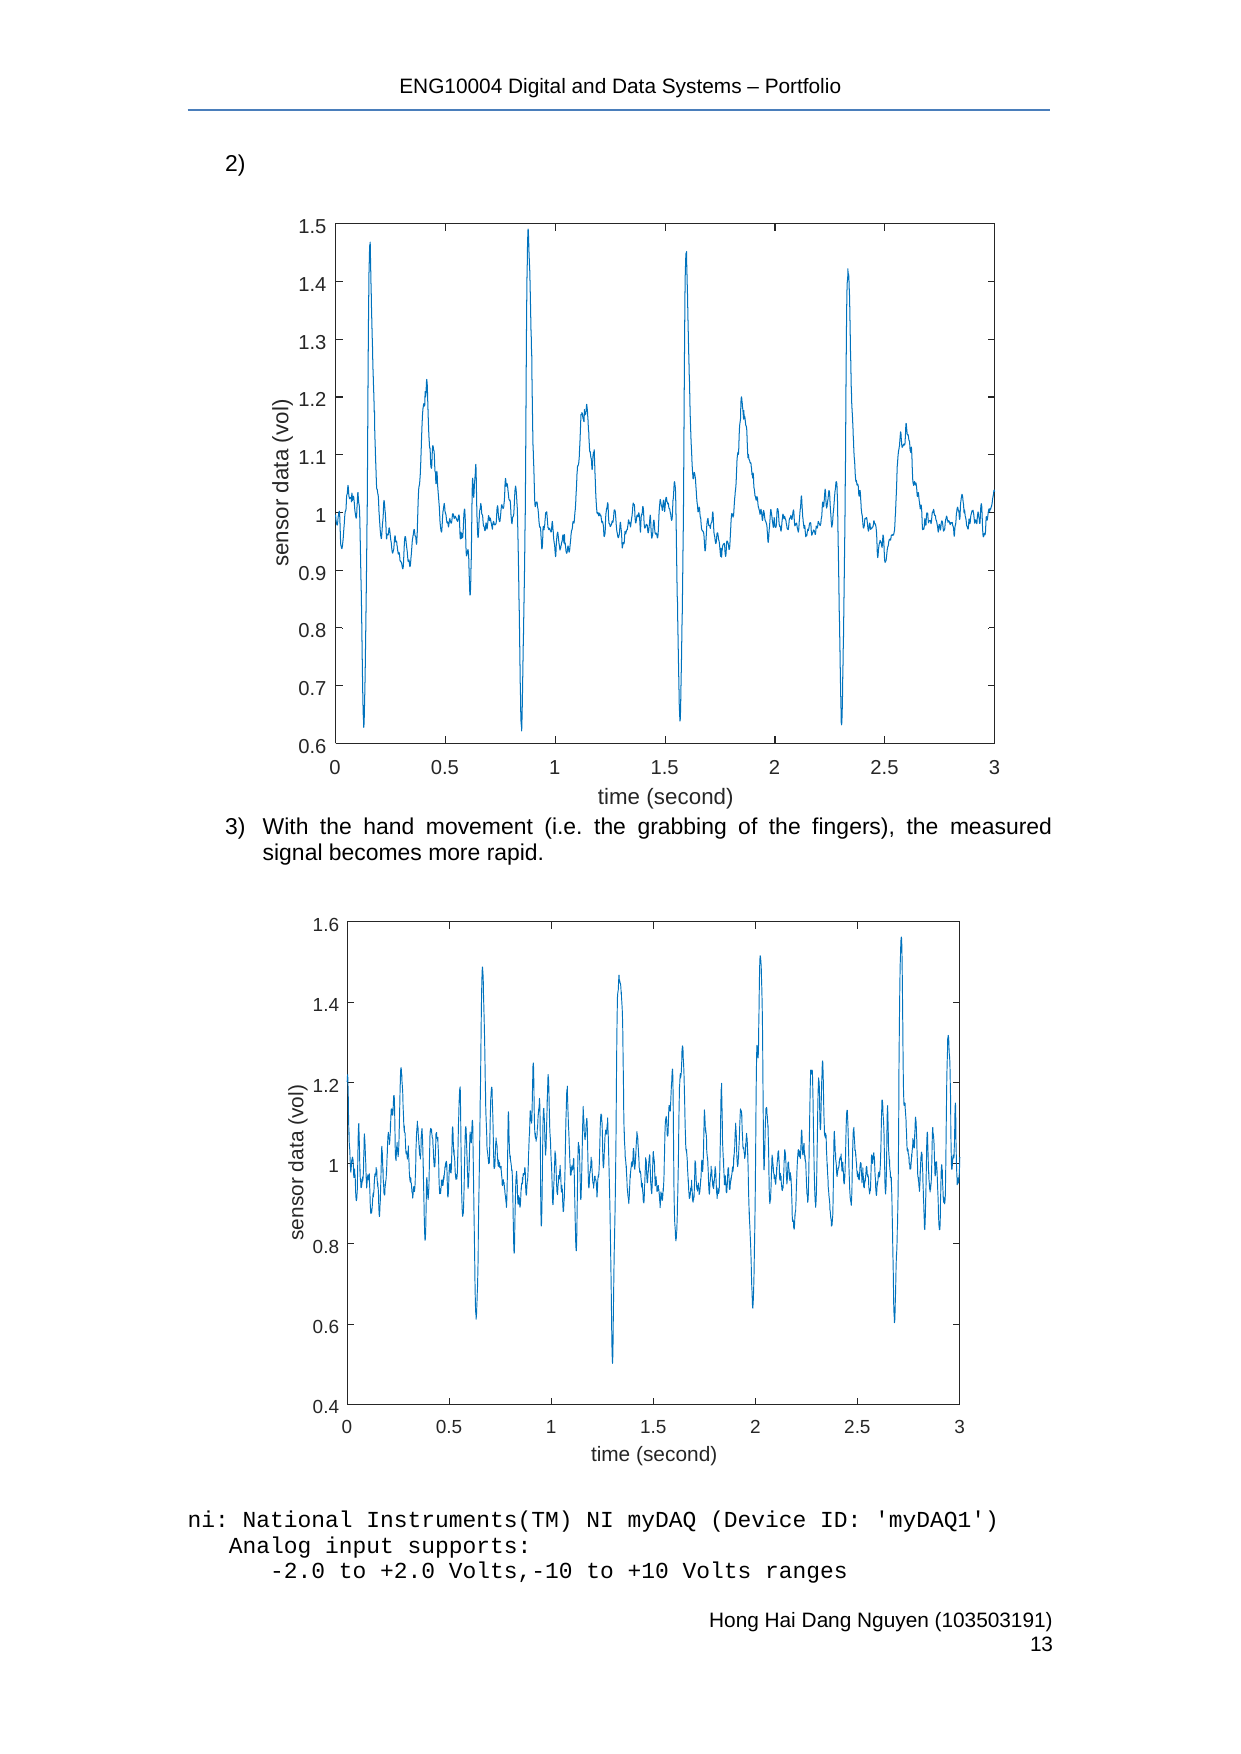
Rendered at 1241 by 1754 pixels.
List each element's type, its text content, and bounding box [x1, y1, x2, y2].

text ni: National Instruments(TM) NI myDAQ (Device ID: 'myDAQ1') [187, 1508, 1053, 1534]
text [187, 1560, 1053, 1586]
list With the hand movement (i.e. the grabbing of the fingers), the measured signal becomes more rapid. [225, 813, 1053, 865]
text Analog input supports: [187, 1534, 1053, 1560]
